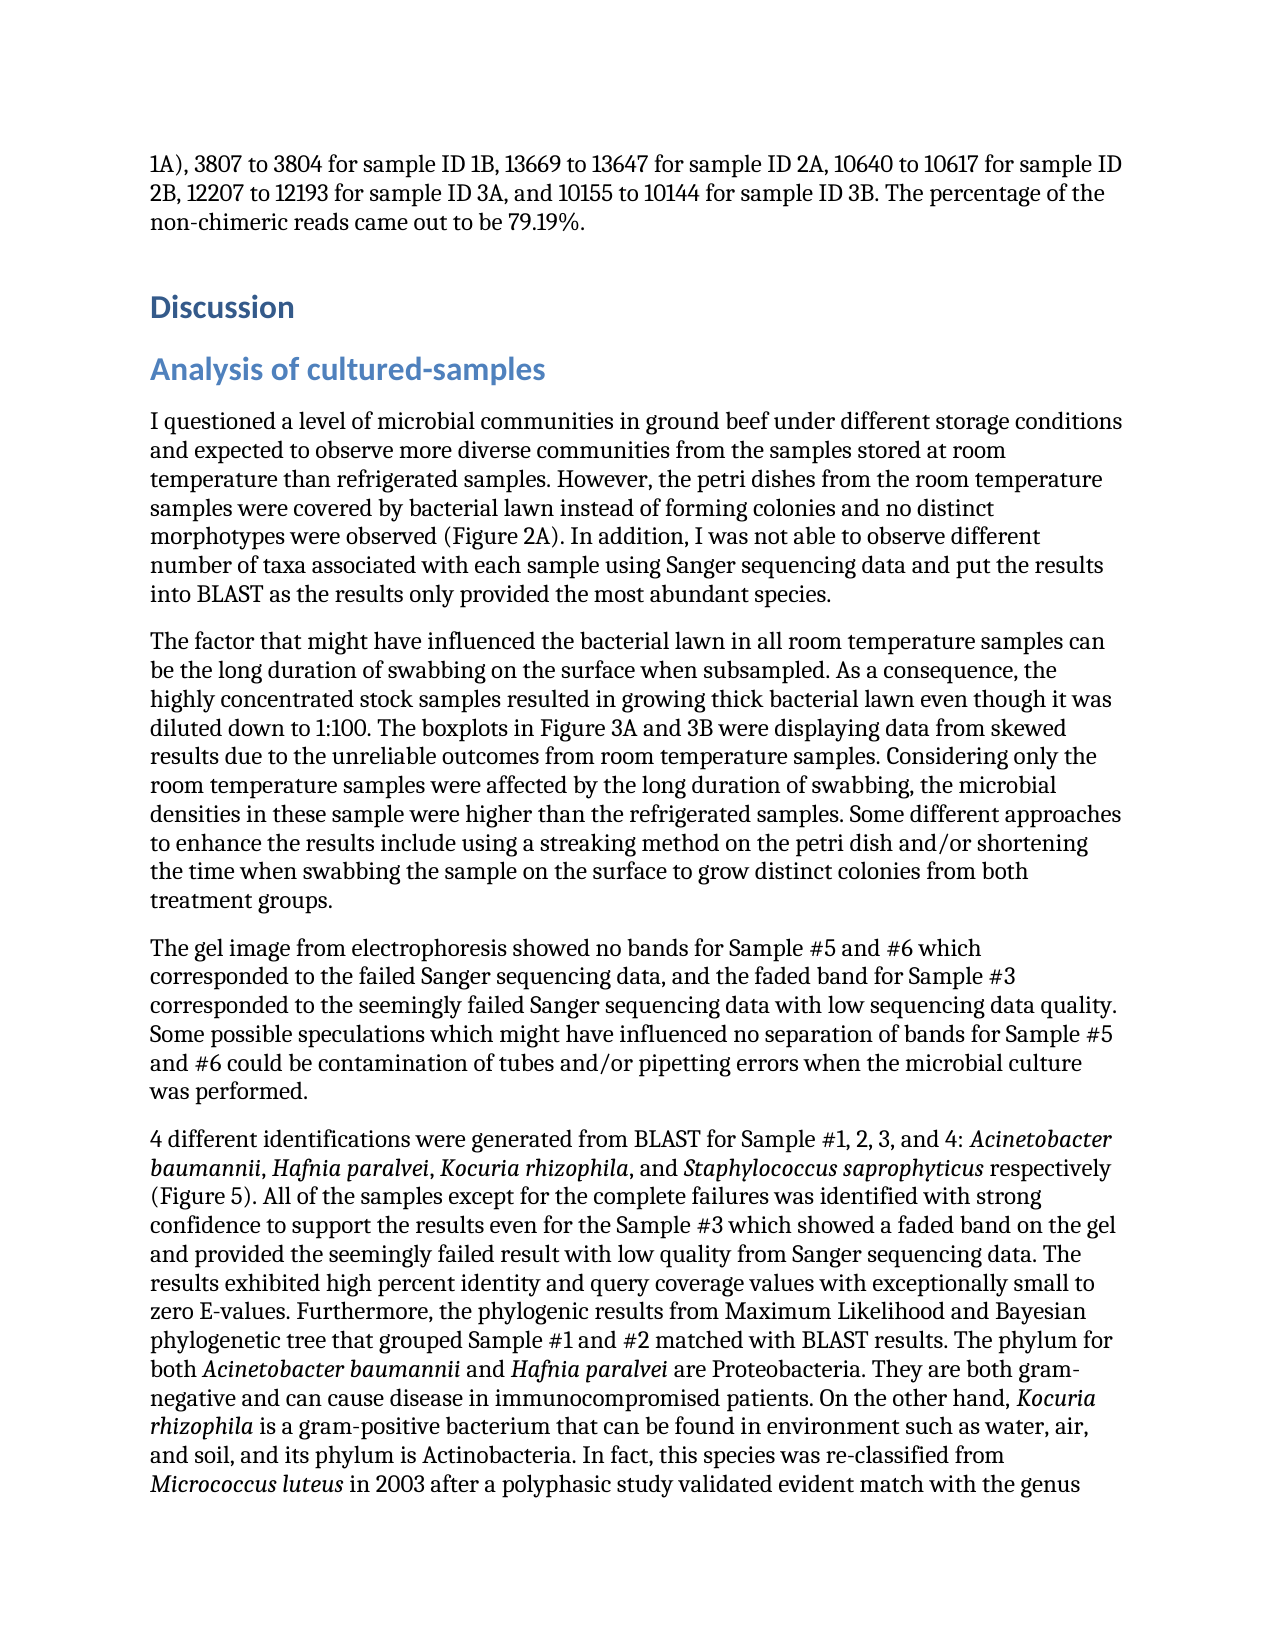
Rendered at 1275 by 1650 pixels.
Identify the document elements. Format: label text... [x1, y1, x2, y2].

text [150, 1125, 1125, 1498]
subtitle Discussion [150, 286, 1125, 327]
subtitle Analysis of cultured-samples [150, 348, 1125, 388]
text The factor that might have influenced the bacterial lawn in all room temperature samples can be the long duration of swabbing on the surface when subsampled. As a consequence, the highly concentrated stock samples resulted in growing thick bacterial lawn even though it was diluted down to 1:100. The boxplots in Figure 3A and 3B were displaying data from skewed results due to the unreliable outcomes from room temperature samples. Considering only the room temperature samples were affected by the long duration of swabbing, the microbial densities in these sample were higher than the refrigerated samples. Some different approaches to enhance the results include using a streaking method on the petri dish and/or shortening the time when swabbing the sample on the surface to grow distinct colonies from both treatment groups. [150, 627, 1125, 915]
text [150, 150, 1125, 236]
text The gel image from electrophoresis showed no bands for Sample #5 and #6 which corresponded to the failed Sanger sequencing data, and the faded band for Sample #3 corresponded to the seemingly failed Sanger sequencing data with low sequencing data quality. Some possible speculations which might have influenced no separation of bands for Sample #5 and #6 could be contamination of tubes and/or pipetting errors when the microbial culture was performed. [150, 933, 1125, 1106]
text I questioned a level of microbial communities in ground beef under different storage conditions and expected to observe more diverse communities from the samples stored at room temperature than refrigerated samples. However, the petri dishes from the room temperature samples were covered by bacterial lawn instead of forming colonies and no distinct morphotypes were observed (Figure 2A). In addition, I was not able to observe different number of taxa associated with each sample using Sanger sequencing data and put the results into BLAST as the results only provided the most abundant species. [150, 407, 1125, 608]
